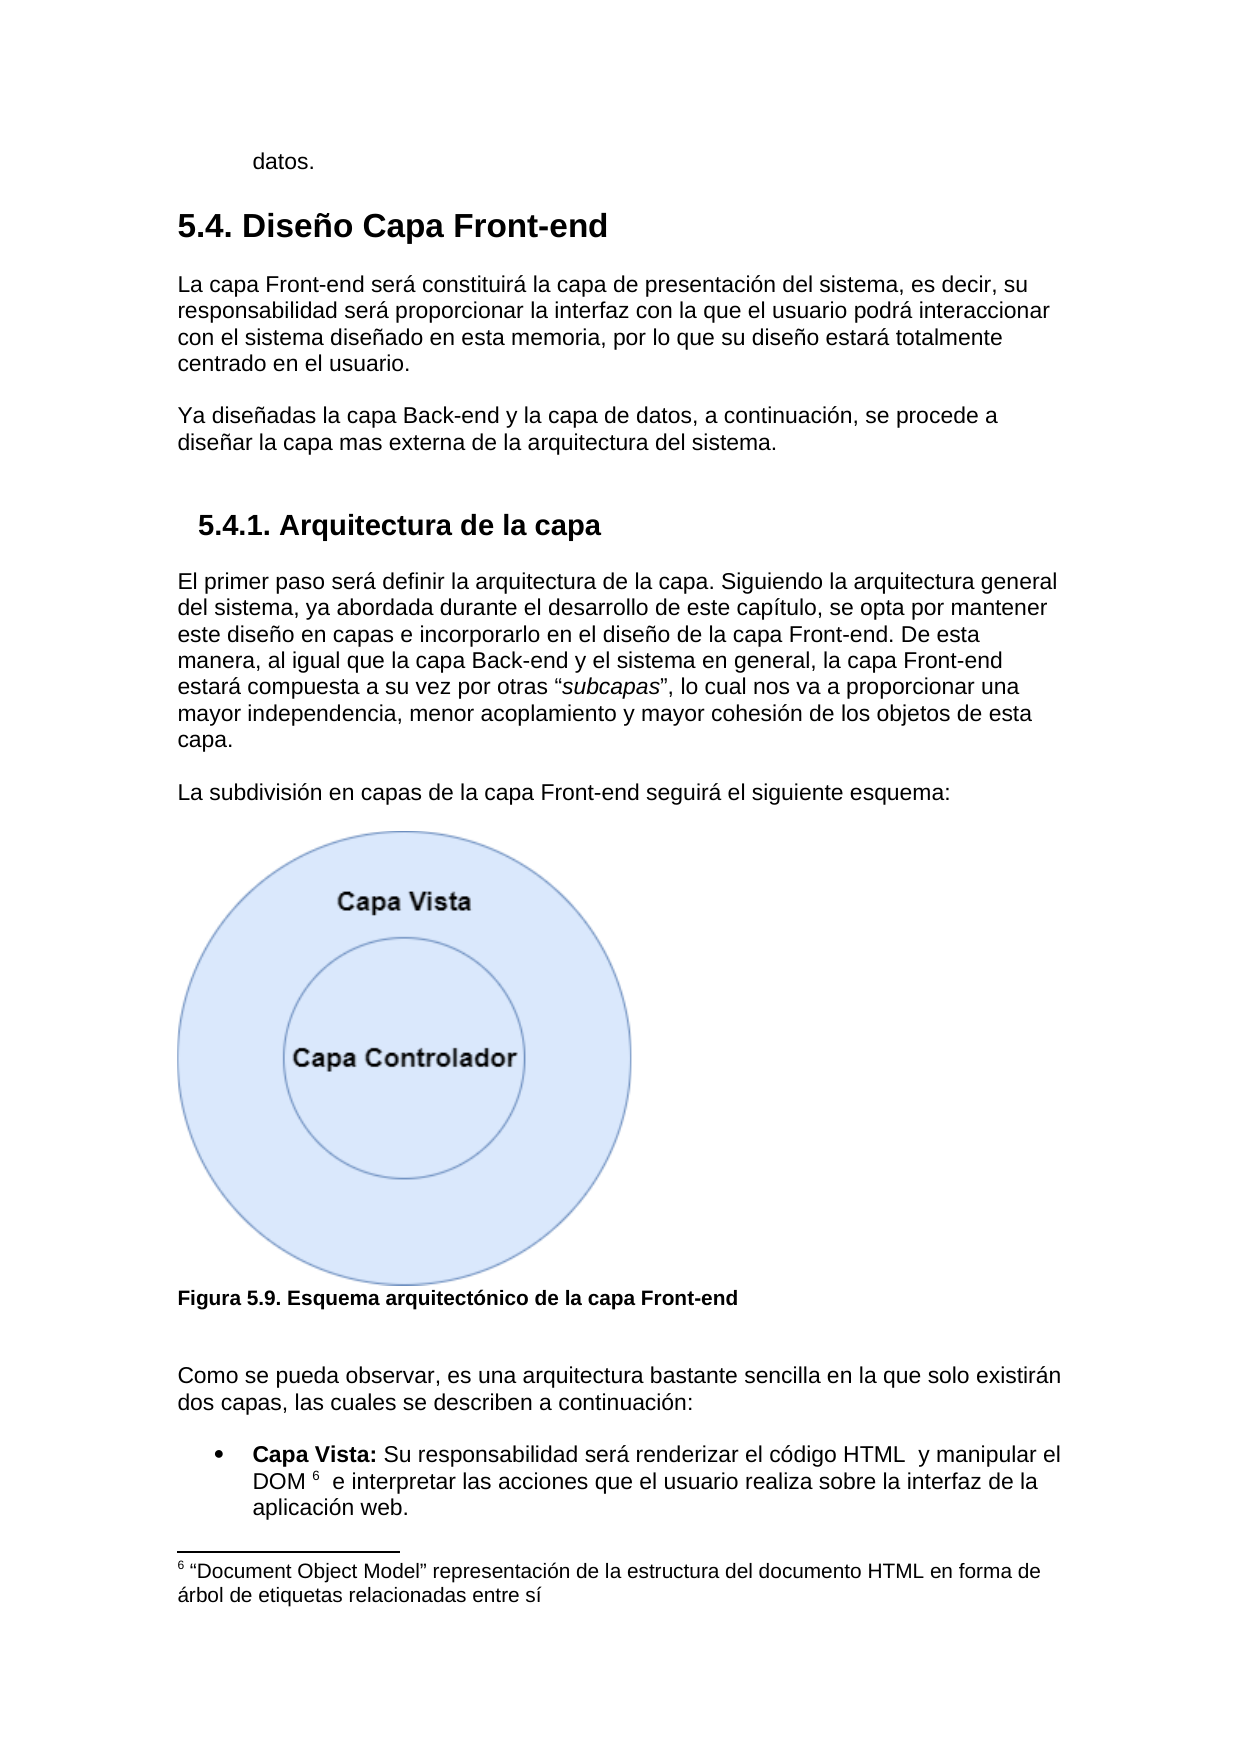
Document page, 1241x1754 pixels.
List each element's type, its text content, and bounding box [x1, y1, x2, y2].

subtitle 5.4. Diseño Capa Front-end [177, 206, 1063, 244]
text La subdivisión en capas de la capa Front-end seguirá el siguiente esquema: [177, 779, 1063, 805]
picture [177, 831, 632, 1286]
text La capa Front-end será constituirá la capa de presentación del sistema, es decir, su responsabilidad será proporcionar la interfaz con la que el usuario podrá interaccionar con el sistema diseñado en esta memoria, por lo que su diseño estará totalmente centrado en el usuario. [177, 271, 1063, 376]
subtitle 5.4.1. Arquitectura de la capa [198, 508, 1063, 541]
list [215, 148, 1063, 174]
text Figura 5.9. Esquema arquitectónico de la capa Front-end [177, 1286, 1063, 1309]
text Como se pueda observar, es una arquitectura bastante sencilla en la que solo existirán dos capas, las cuales se describen a continuación: [177, 1362, 1063, 1415]
text El primer paso será definir la arquitectura de la capa. Siguiendo la arquitectura general del sistema, ya abordada durante el desarrollo de este capítulo, se opta por mantener este diseño en capas e incorporarlo en el diseño de la capa Front-end. De esta manera, al igual que la capa Back-end y el sistema en general, la capa Front-end estará compuesta a su vez por otras “subcapas”, lo cual nos va a proporcionar una mayor independencia, menor acoplamiento y mayor cohesión de los objetos de esta capa. [177, 568, 1063, 752]
text Ya diseñadas la capa Back-end y la capa de datos, a continuación, se procede a diseñar la capa mas externa de la arquitectura del sistema. [177, 402, 1063, 455]
list Capa Vista: Su responsabilidad será renderizar el código HTML y manipular el DOM e interpretar las acciones que el usuario realiza sobre la interfaz de la aplicación web. [215, 1441, 1063, 1520]
